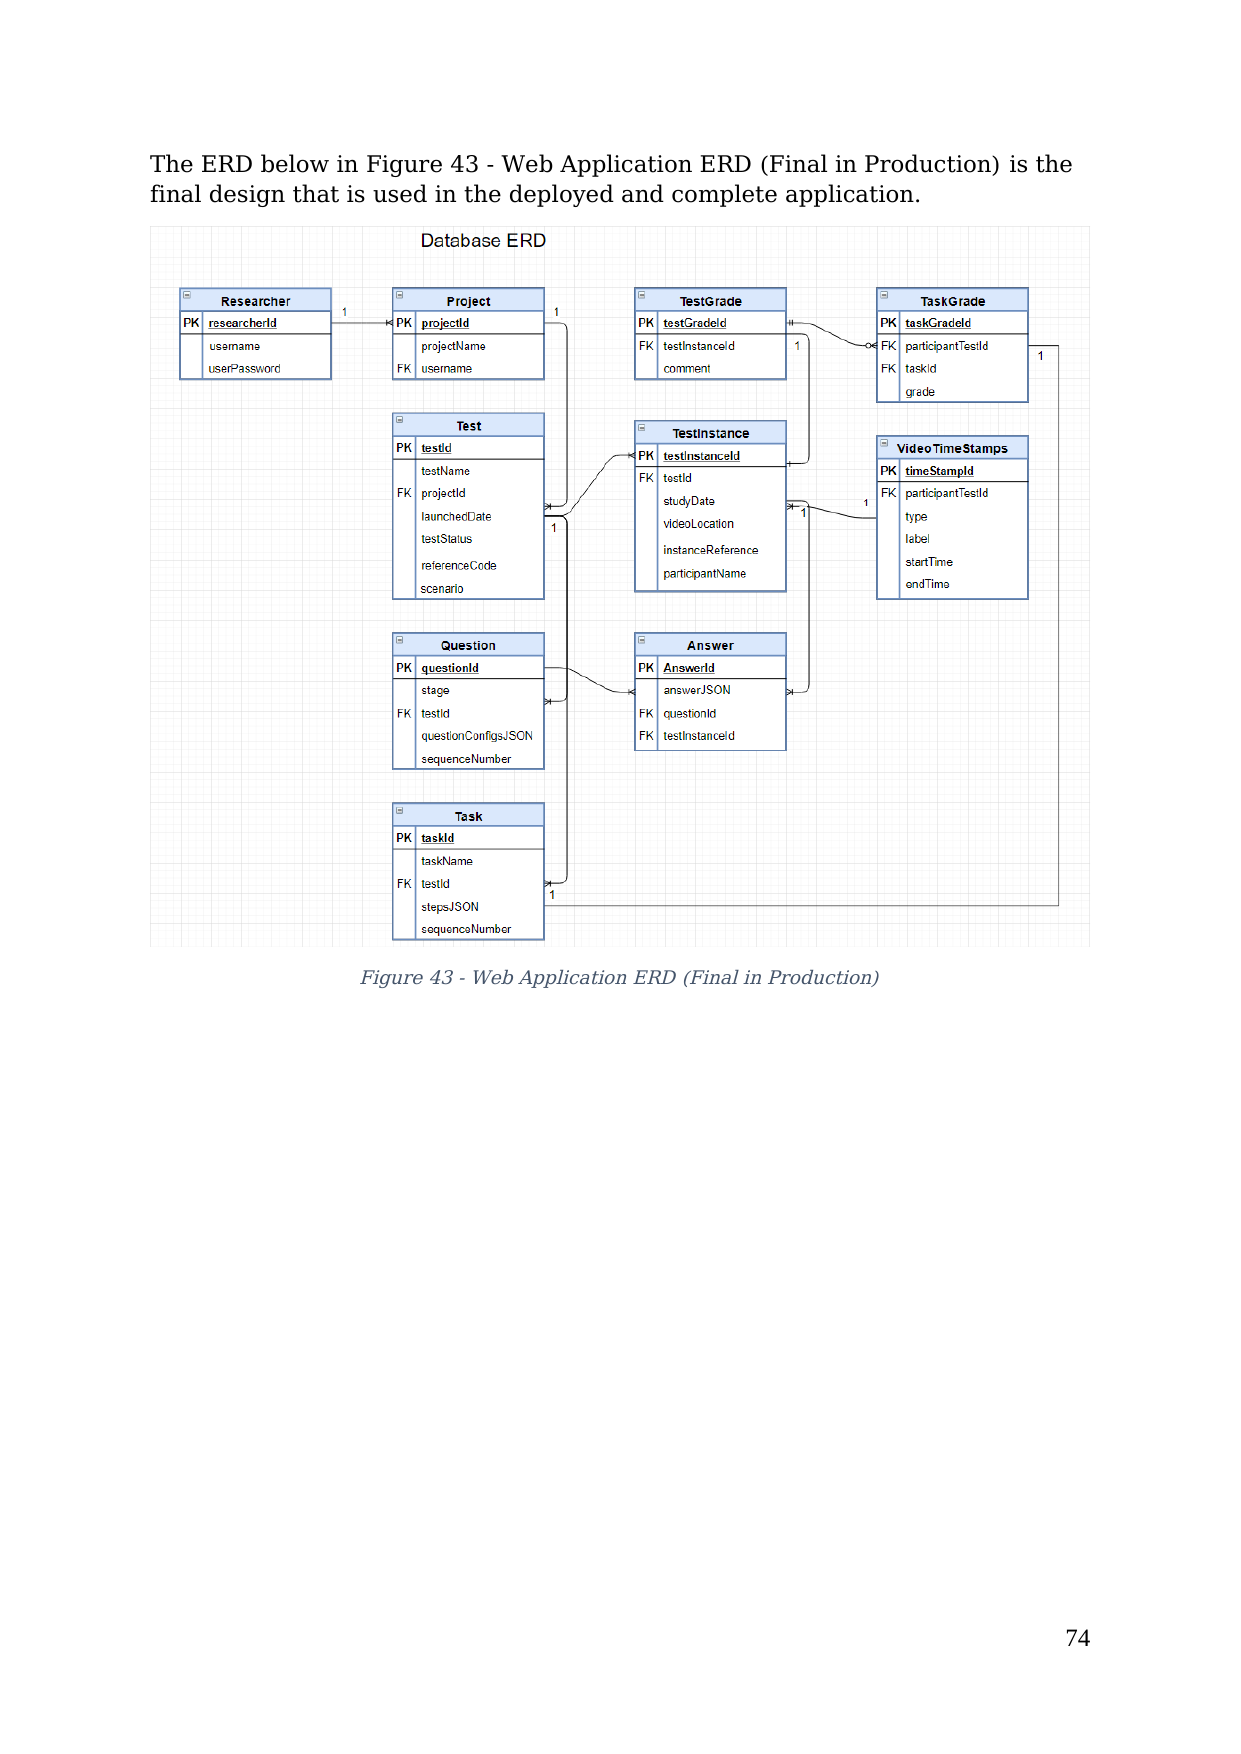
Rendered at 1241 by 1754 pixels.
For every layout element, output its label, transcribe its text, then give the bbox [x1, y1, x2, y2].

text The ERD below in Figure 43 - Web Application ERD (Final in Production) is the final design that is used in the deployed and complete application. [150, 150, 1090, 207]
picture [150, 226, 1091, 947]
